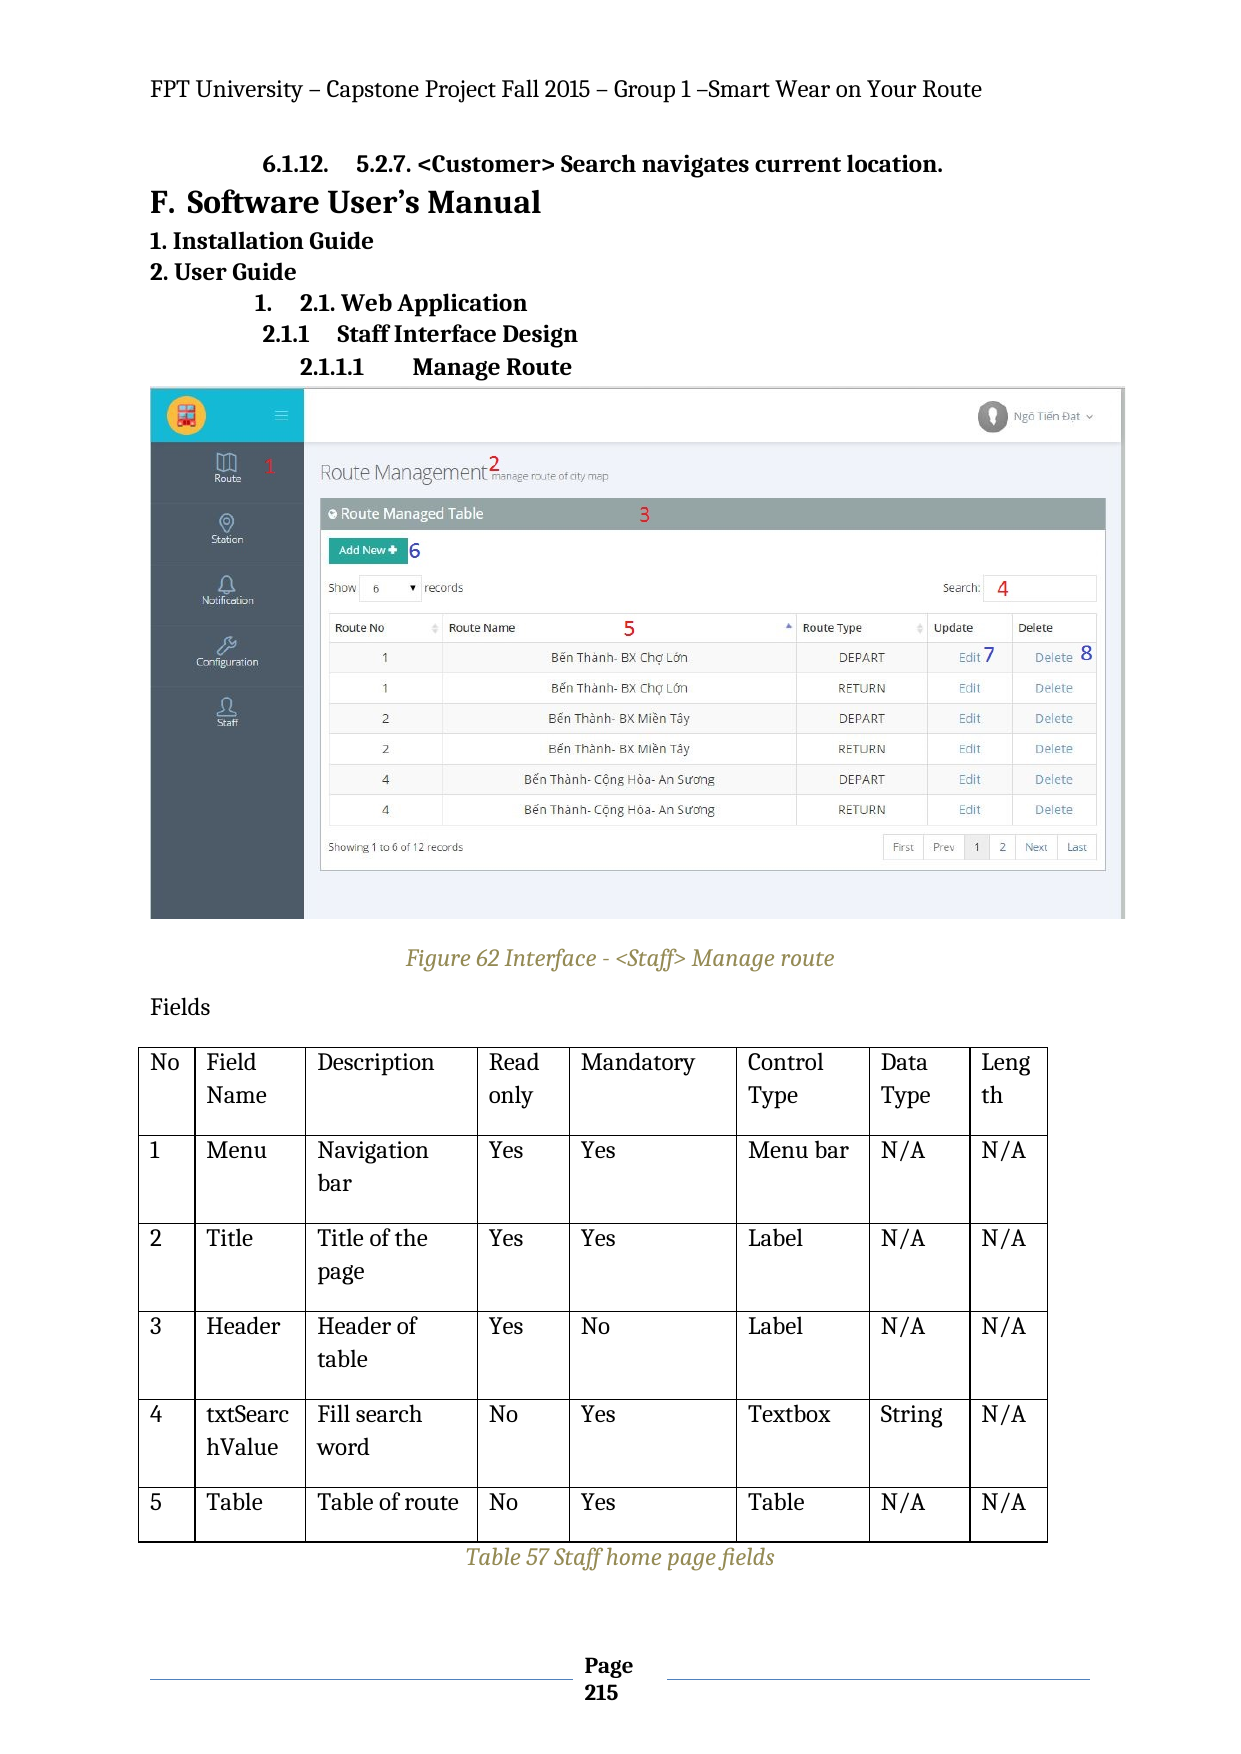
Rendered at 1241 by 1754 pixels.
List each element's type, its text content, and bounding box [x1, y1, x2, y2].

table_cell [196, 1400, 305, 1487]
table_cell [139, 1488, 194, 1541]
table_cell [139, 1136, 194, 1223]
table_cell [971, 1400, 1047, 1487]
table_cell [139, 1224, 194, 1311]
text Figure 62 Interface - <Staff> Manage route [150, 943, 1090, 972]
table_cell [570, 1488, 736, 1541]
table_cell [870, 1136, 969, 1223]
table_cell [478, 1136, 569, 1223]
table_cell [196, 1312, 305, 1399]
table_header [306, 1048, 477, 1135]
subtitle 2. User Guide [150, 258, 1090, 287]
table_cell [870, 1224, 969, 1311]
subtitle Staff Interface Design [262, 320, 1090, 349]
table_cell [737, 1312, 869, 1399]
subtitle 1. Installation Guide [150, 227, 1090, 256]
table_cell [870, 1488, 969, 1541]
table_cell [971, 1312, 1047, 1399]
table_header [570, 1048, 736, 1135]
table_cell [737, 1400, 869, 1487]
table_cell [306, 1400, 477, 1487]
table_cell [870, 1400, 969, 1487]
text Fields [150, 993, 1090, 1022]
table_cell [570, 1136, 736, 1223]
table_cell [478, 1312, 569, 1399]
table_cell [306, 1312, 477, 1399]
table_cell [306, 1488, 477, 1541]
picture [150, 386, 1125, 919]
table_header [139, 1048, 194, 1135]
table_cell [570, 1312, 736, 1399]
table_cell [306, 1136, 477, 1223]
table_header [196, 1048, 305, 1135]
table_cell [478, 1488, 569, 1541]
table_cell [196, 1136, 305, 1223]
subtitle Manage Route [300, 353, 1090, 382]
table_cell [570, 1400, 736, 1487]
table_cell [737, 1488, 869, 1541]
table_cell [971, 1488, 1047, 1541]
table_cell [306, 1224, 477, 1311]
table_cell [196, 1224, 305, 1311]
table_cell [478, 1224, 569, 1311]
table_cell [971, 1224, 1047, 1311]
subtitle Software User’s Manual [150, 183, 1090, 221]
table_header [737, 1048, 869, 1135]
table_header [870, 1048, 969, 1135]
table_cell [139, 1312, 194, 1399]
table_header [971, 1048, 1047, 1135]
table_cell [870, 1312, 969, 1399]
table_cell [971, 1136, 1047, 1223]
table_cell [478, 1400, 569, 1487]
subtitle 2.1. Web Application [255, 289, 1090, 318]
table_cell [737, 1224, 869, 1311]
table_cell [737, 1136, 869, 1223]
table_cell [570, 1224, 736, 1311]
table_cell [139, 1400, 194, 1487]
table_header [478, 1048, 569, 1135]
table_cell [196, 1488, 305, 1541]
subtitle 5.2.7. <Customer> Search navigates current location. [262, 150, 1090, 179]
